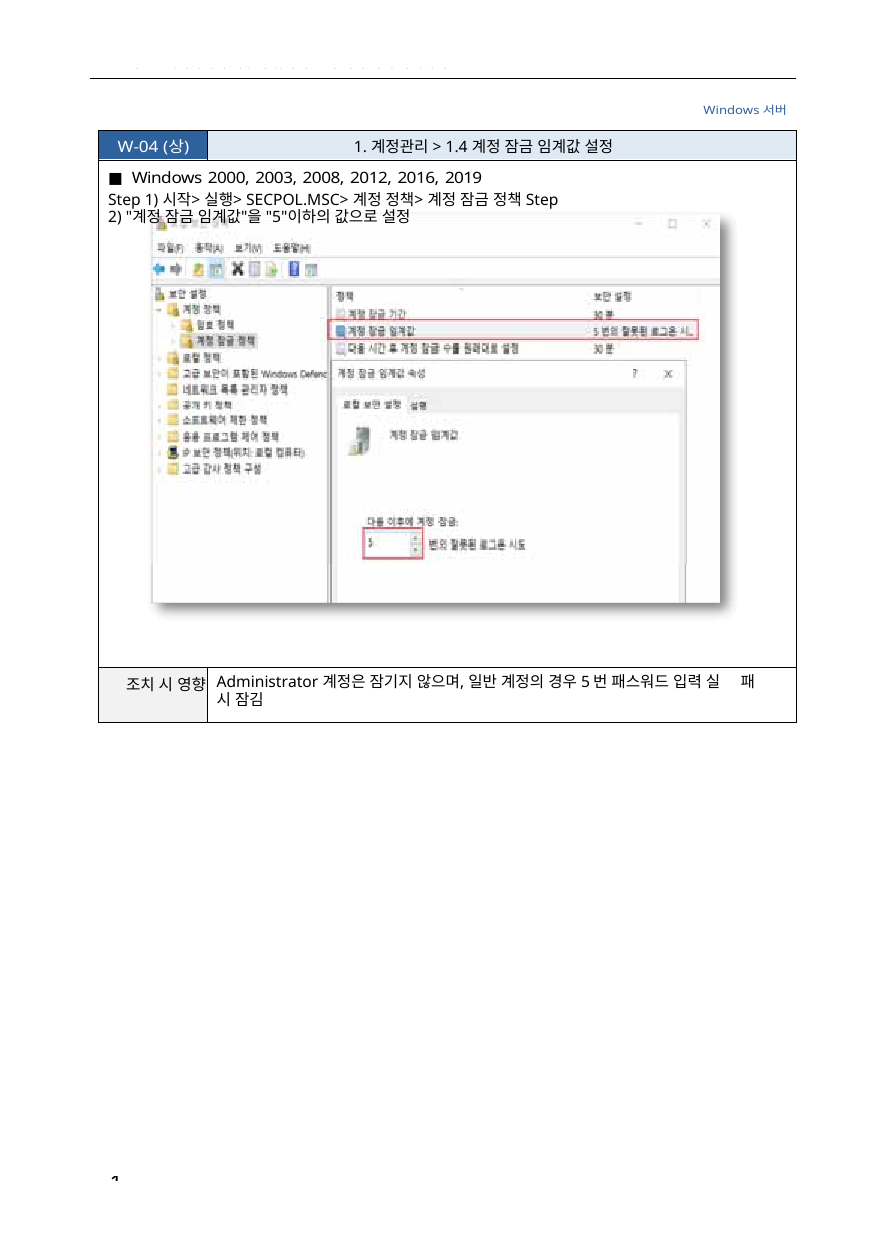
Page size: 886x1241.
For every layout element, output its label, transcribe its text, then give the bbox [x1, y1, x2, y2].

picture [148, 211, 738, 621]
picture [229, 211, 236, 222]
picture [337, 211, 344, 222]
list Windows 서버 [649, 102, 787, 118]
